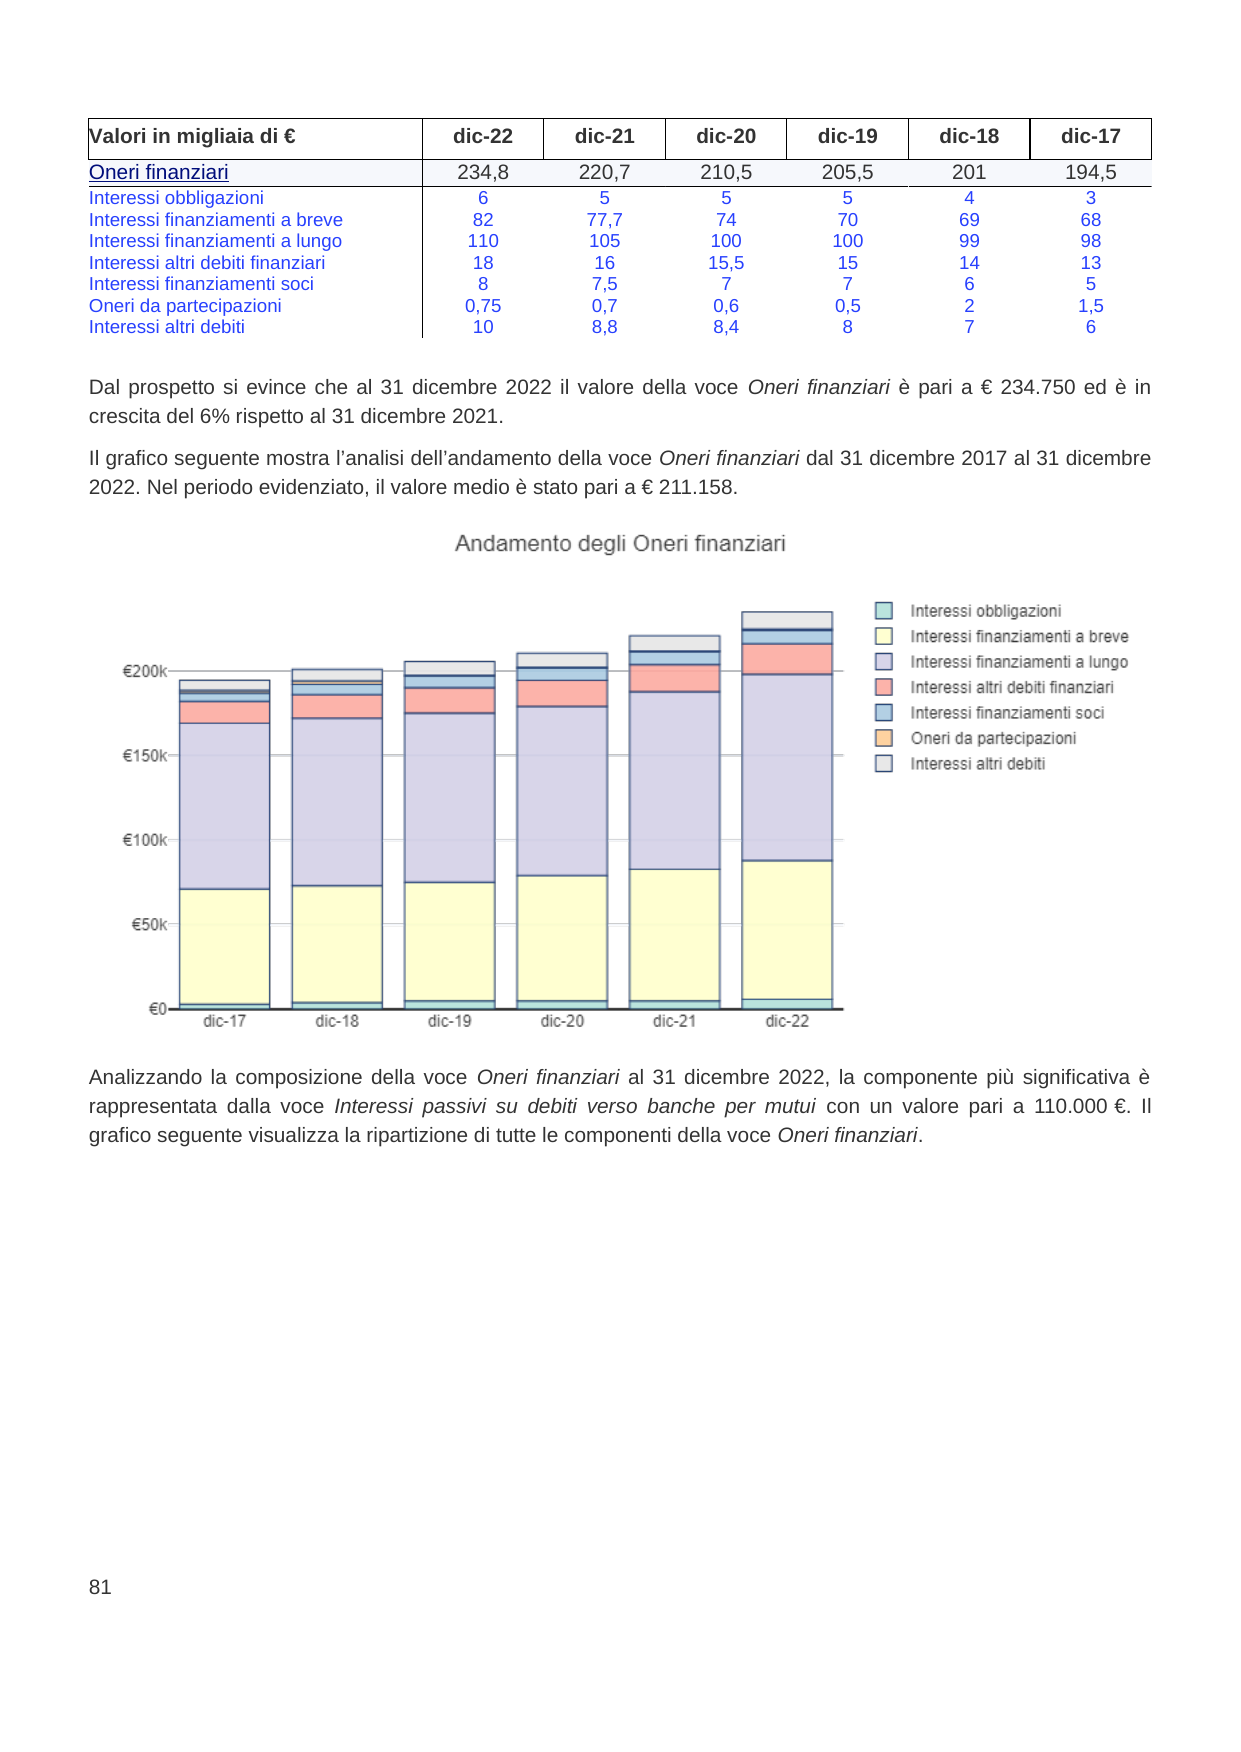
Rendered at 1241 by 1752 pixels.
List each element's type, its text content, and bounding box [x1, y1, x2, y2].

text Il grafico seguente mostra l’analisi dell’andamento della voce Oneri finanziari dal 31 dicembre 2017 al 31 dicembre 2022. Nel periodo evidenziato, il valore medio è stato pari a € 211.158. [89, 440, 1152, 499]
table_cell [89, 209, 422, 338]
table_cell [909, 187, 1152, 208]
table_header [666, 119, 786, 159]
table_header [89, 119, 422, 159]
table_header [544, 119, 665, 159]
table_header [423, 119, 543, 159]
text Dal prospetto si evince che al 31 dicembre 2022 il valore della voce Oneri finanziari è pari a € 234.750 ed è in crescita del 6% rispetto al 31 dicembre 2021. [89, 369, 1152, 428]
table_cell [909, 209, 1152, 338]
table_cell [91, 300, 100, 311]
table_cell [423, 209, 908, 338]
picture [88, 511, 1152, 1047]
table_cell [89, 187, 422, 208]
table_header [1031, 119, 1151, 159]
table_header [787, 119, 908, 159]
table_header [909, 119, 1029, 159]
text Analizzando la composizione della voce Oneri finanziari al 31 dicembre 2022, la componente più significativa è rappresentata dalla voce Interessi passivi su debiti verso banche per mutui con un valore pari a 110.000 €. Il grafico seguente visualizza la ripartizione di tutte le componenti della voce Oneri finanziari. [89, 1059, 1152, 1147]
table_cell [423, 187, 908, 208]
